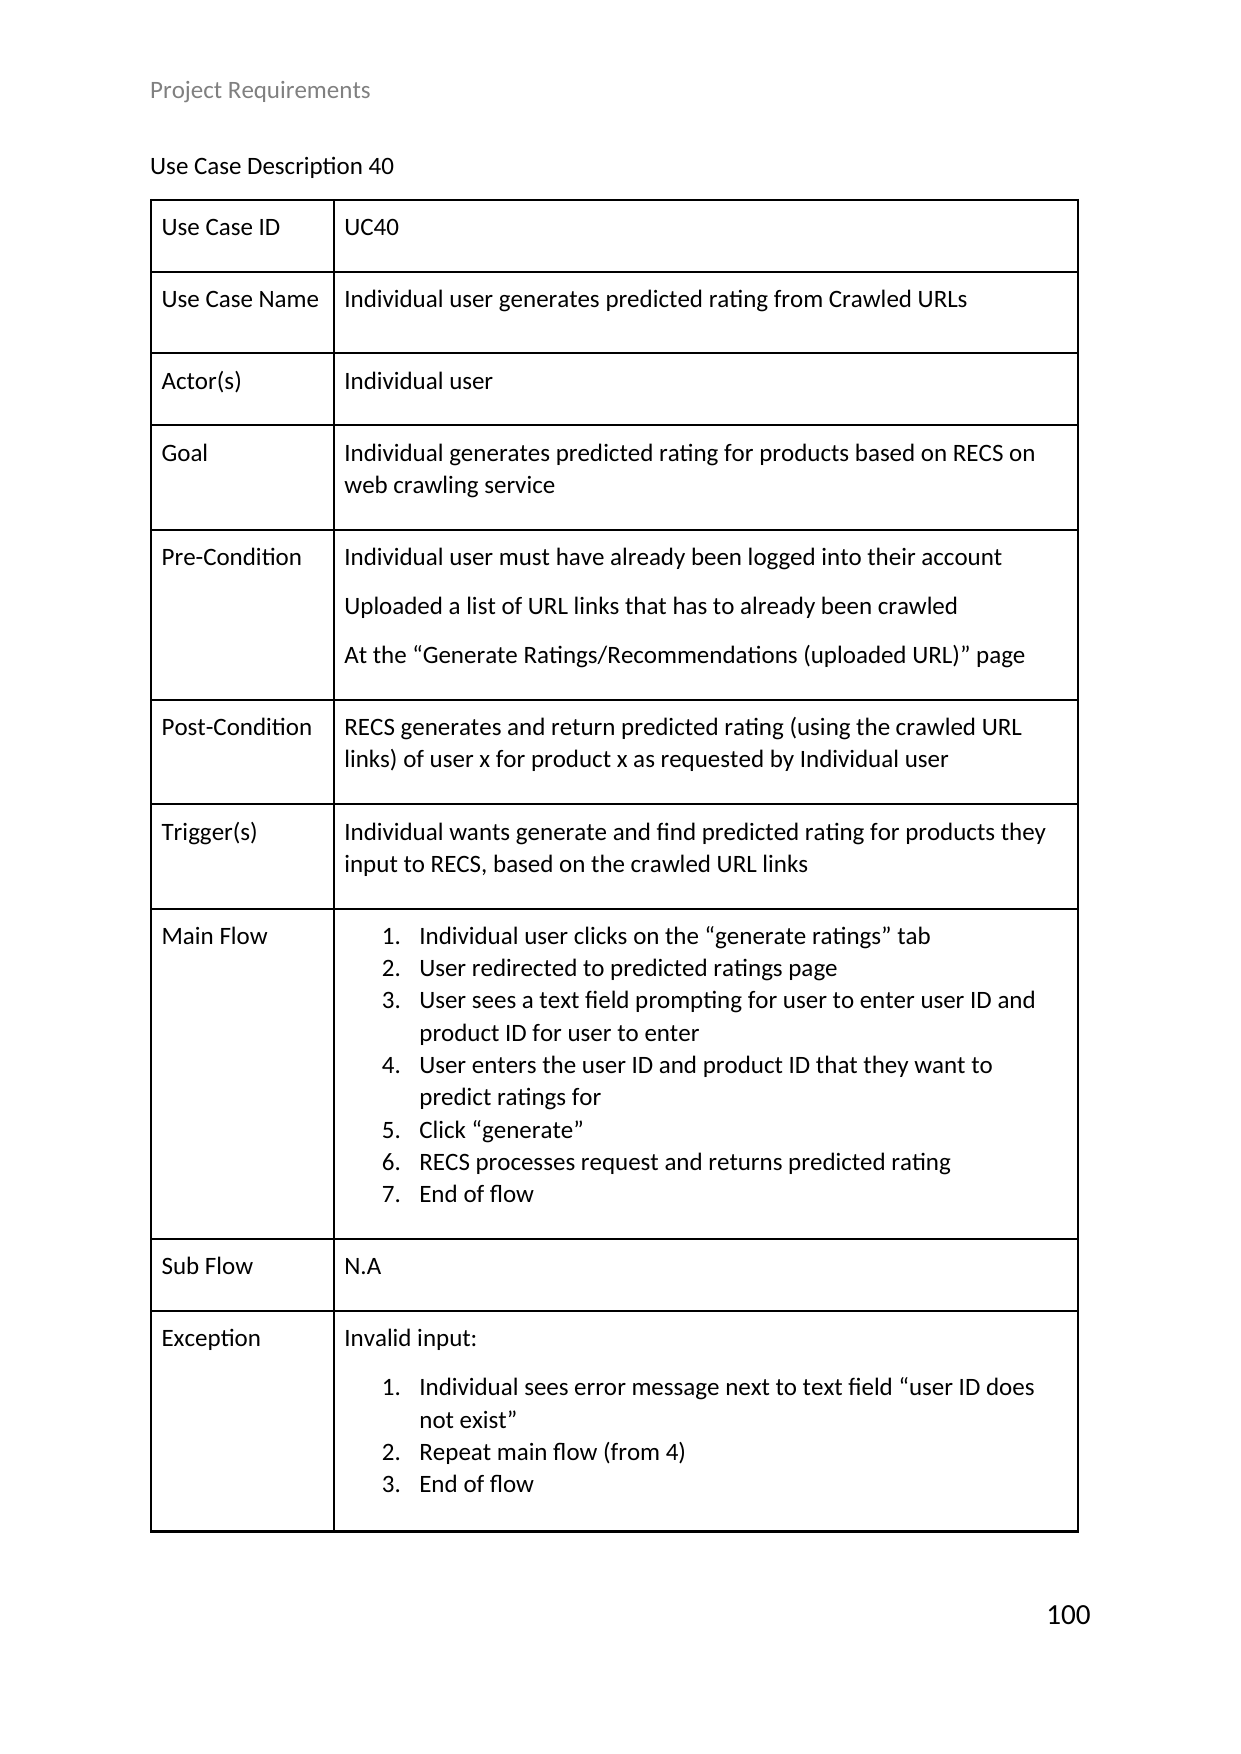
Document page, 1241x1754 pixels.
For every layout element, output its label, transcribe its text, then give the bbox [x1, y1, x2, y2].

table_cell Individual user must have already been logged into their account Uploaded a list of URL links that has to already been crawled At the “Generate Ratings/Recommendations (uploaded URL)” page [335, 531, 1077, 699]
table_cell Individual generates predicted rating for products based on RECS on web crawling service [335, 426, 1077, 529]
table_cell Individual wants generate and find predicted rating for products they input to RECS, based on the crawled URL links [335, 805, 1077, 907]
table_cell Trigger(s) [152, 805, 333, 907]
table_cell Post-Condition [152, 701, 333, 803]
table_header Use Case ID [152, 201, 333, 271]
table_cell Goal [152, 426, 333, 529]
table_cell N.A [335, 1240, 1077, 1310]
table_cell Actor(s) [152, 354, 333, 424]
table_cell Pre-Condition [152, 531, 333, 699]
table_cell Use Case Name [152, 273, 333, 352]
table_cell Individual user generates predicted rating from Crawled URLs [335, 273, 1077, 352]
table_cell Individual user clicks on the “generate ratings” tab User redirected to predicted ratings page User sees a text field prompting for user to enter user ID and product ID for user to enter User enters the user ID and product ID that they want to predict ratings for Click “generate” RECS processes request and returns predicted rating End of flow [335, 910, 1077, 1238]
table_cell Sub Flow [152, 1240, 333, 1310]
table_cell Invalid input: Individual sees error message next to text field “user ID does not exist” Repeat main flow (from 4) End of flow [335, 1312, 1077, 1530]
table_cell Exception [152, 1312, 333, 1530]
text Use Case Description 40 [150, 150, 1090, 181]
table_cell Main Flow [152, 910, 333, 1238]
table_cell Individual user [335, 354, 1077, 424]
table_cell RECS generates and return predicted rating (using the crawled URL links) of user x for product x as requested by Individual user [335, 701, 1077, 803]
table_header UC40 [335, 201, 1077, 271]
